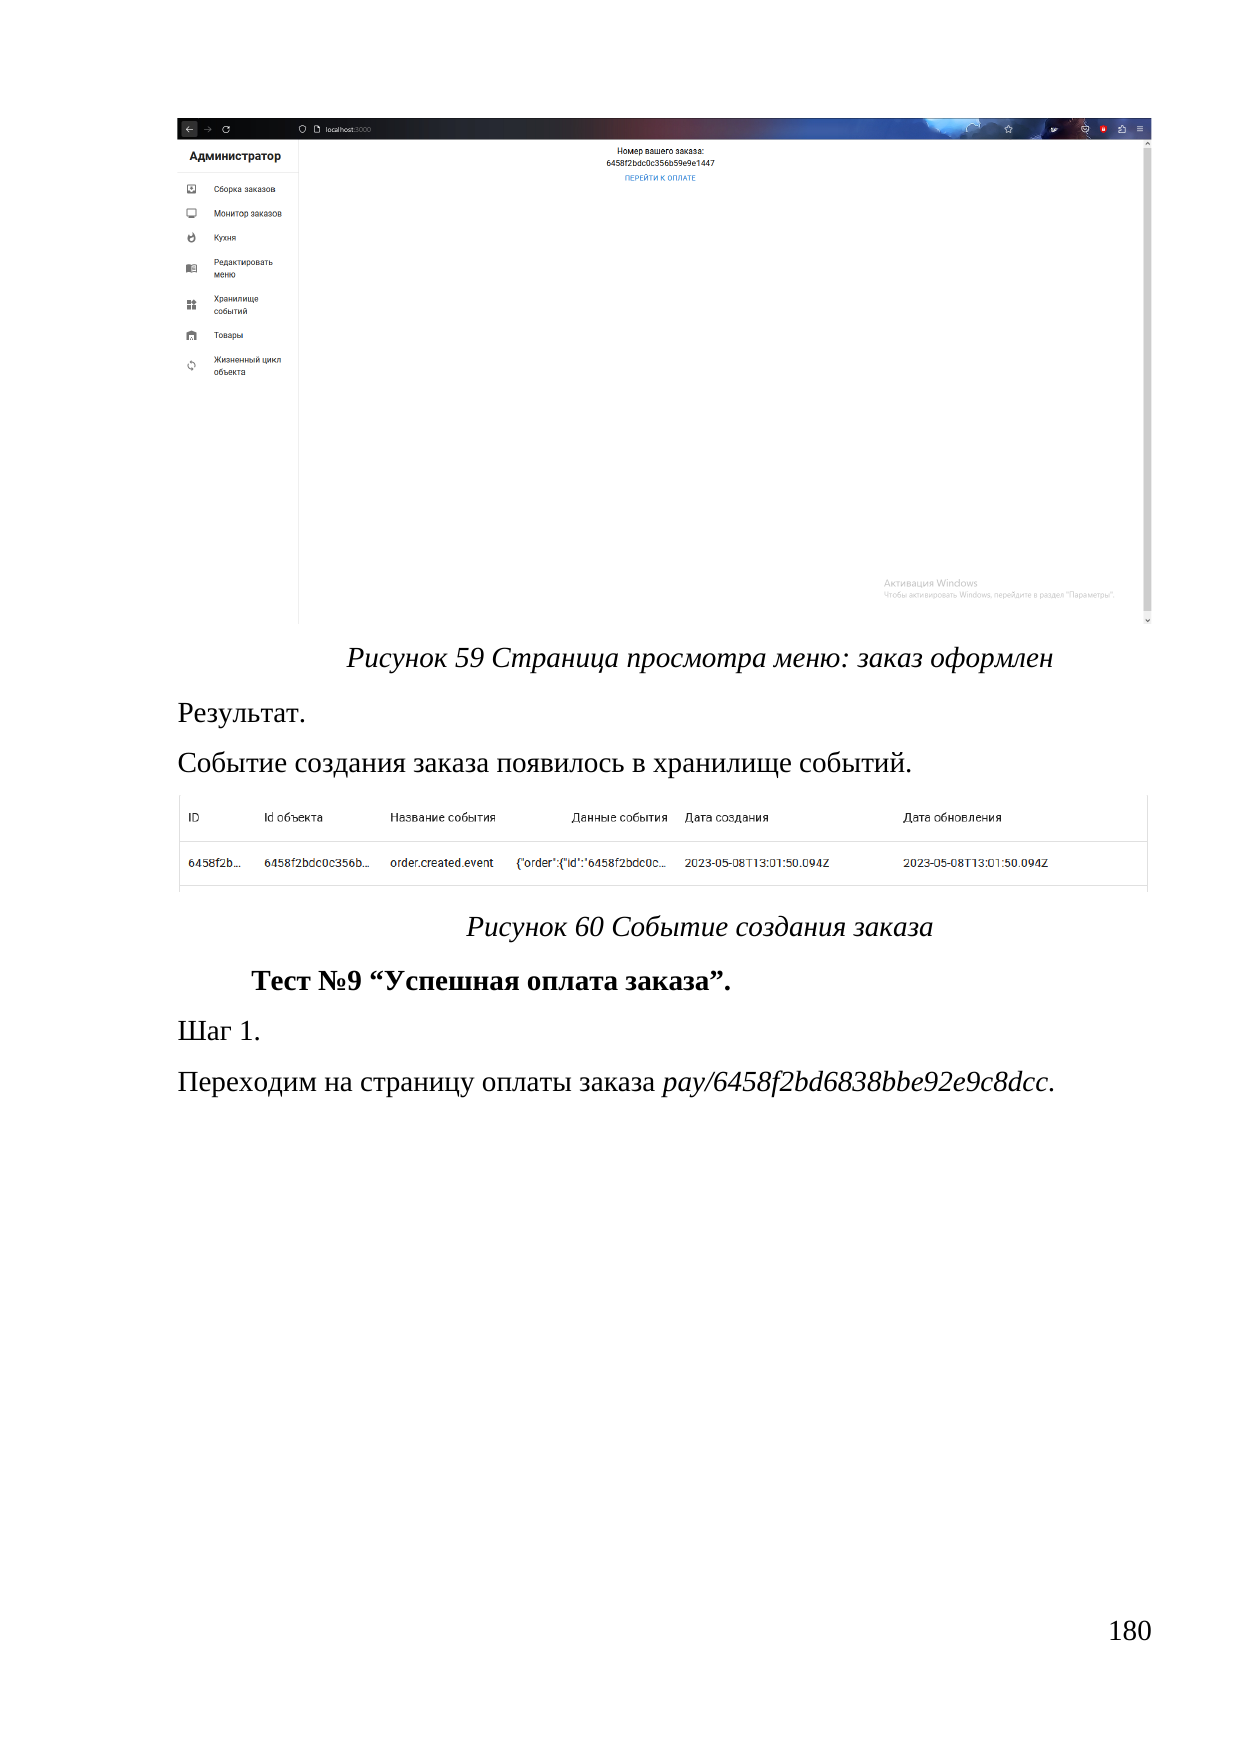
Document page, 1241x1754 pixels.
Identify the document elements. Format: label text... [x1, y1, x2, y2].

subtitle Тест №9 “Успешная оплата заказа”. [177, 963, 1152, 997]
picture [177, 118, 1152, 624]
text Рисунок 60 Событие создания заказа [177, 909, 1152, 942]
text Переходим на страницу оплаты заказа pay/6458f2bd6838bbe92e9c8dcc. [177, 1064, 1152, 1097]
text Событие создания заказа появилось в хранилище событий. [177, 745, 1152, 778]
text Результат. [177, 695, 1152, 728]
text Рисунок 59 Страница просмотра меню: заказ оформлен [177, 640, 1152, 674]
text Шаг 1. [177, 1013, 1152, 1047]
picture [177, 795, 1152, 892]
